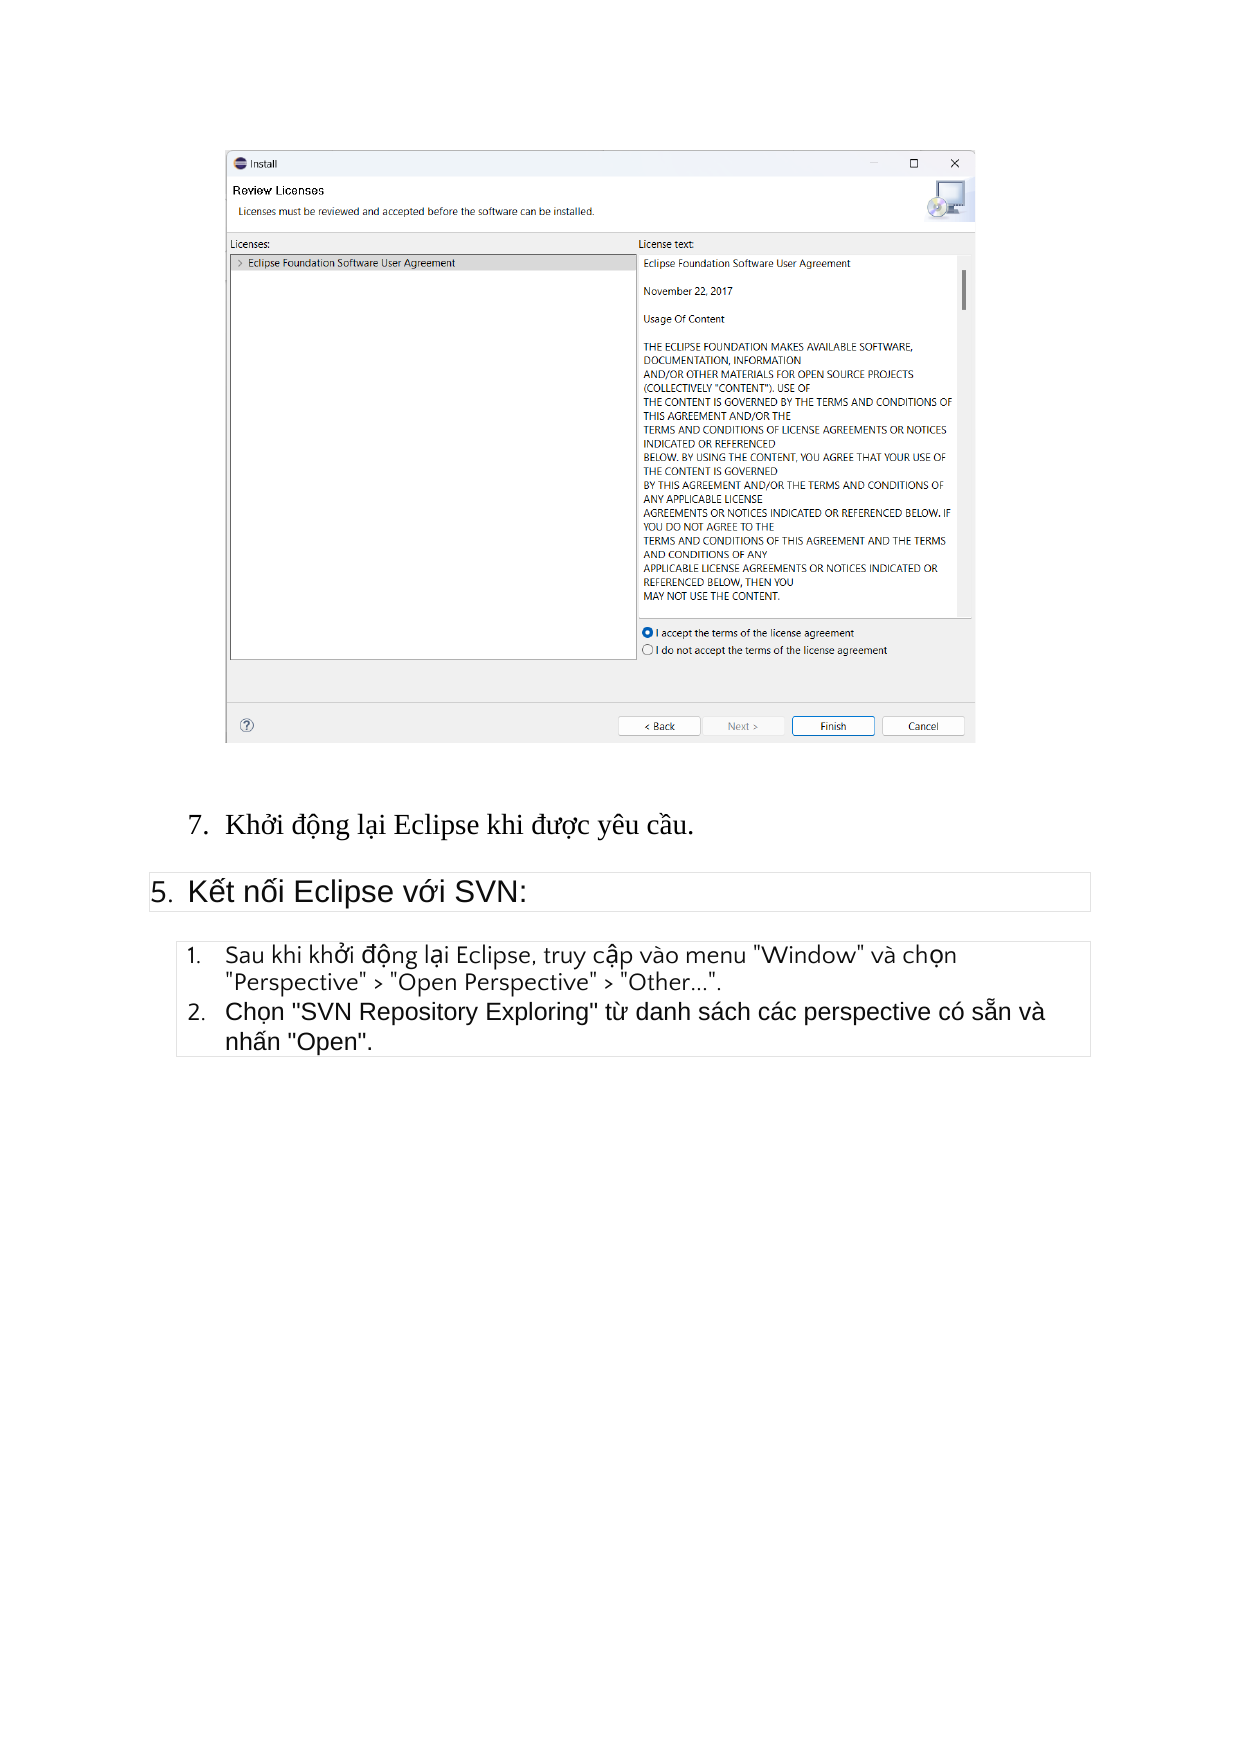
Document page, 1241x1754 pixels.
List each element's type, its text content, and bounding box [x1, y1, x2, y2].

picture [225, 150, 976, 743]
list Khởi động lại Eclipse khi được yêu cầu. [187, 807, 1090, 841]
list Sau khi khởi động lại Eclipse, truy cập vào menu "Window" và chọn "Perspective" > "Open Perspective" > "Other...". [177, 942, 1090, 997]
